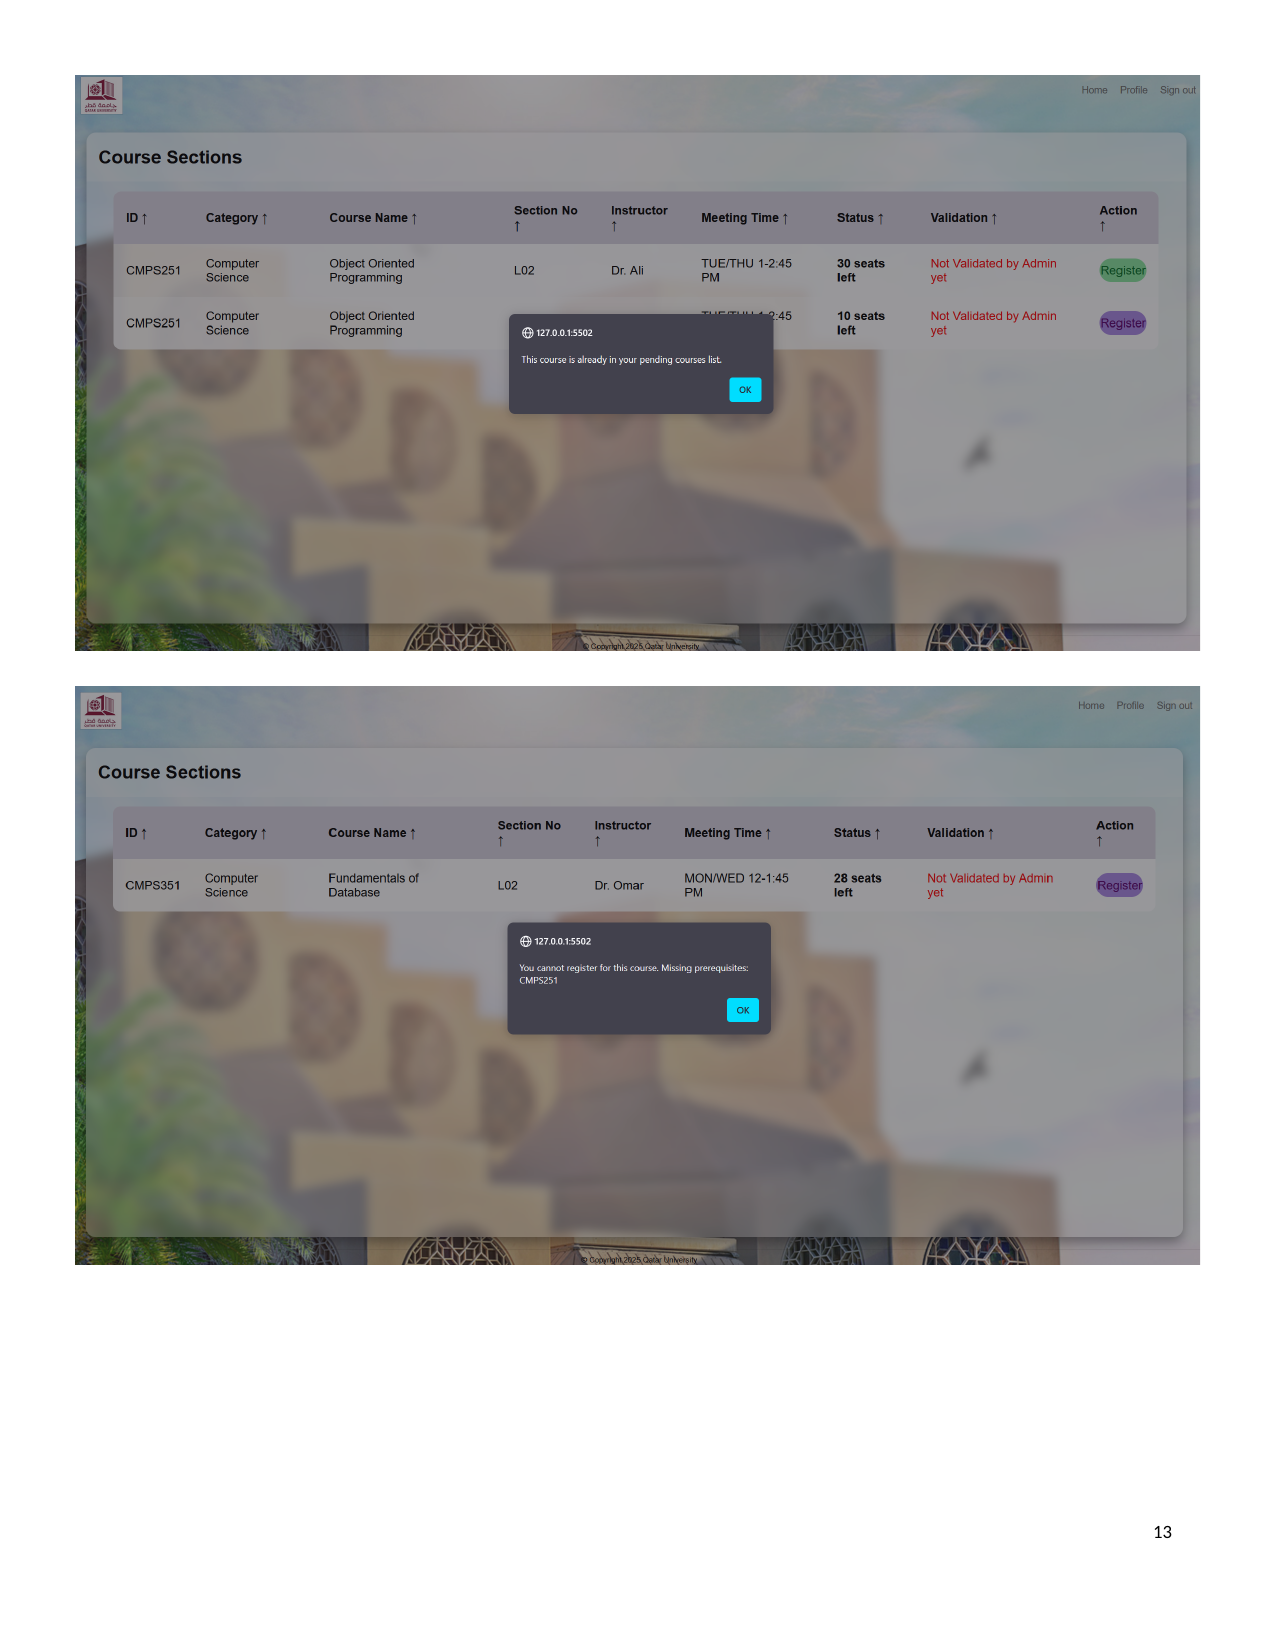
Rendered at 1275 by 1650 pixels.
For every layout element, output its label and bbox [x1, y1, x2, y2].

picture [75, 75, 1200, 651]
picture [75, 686, 1200, 1265]
